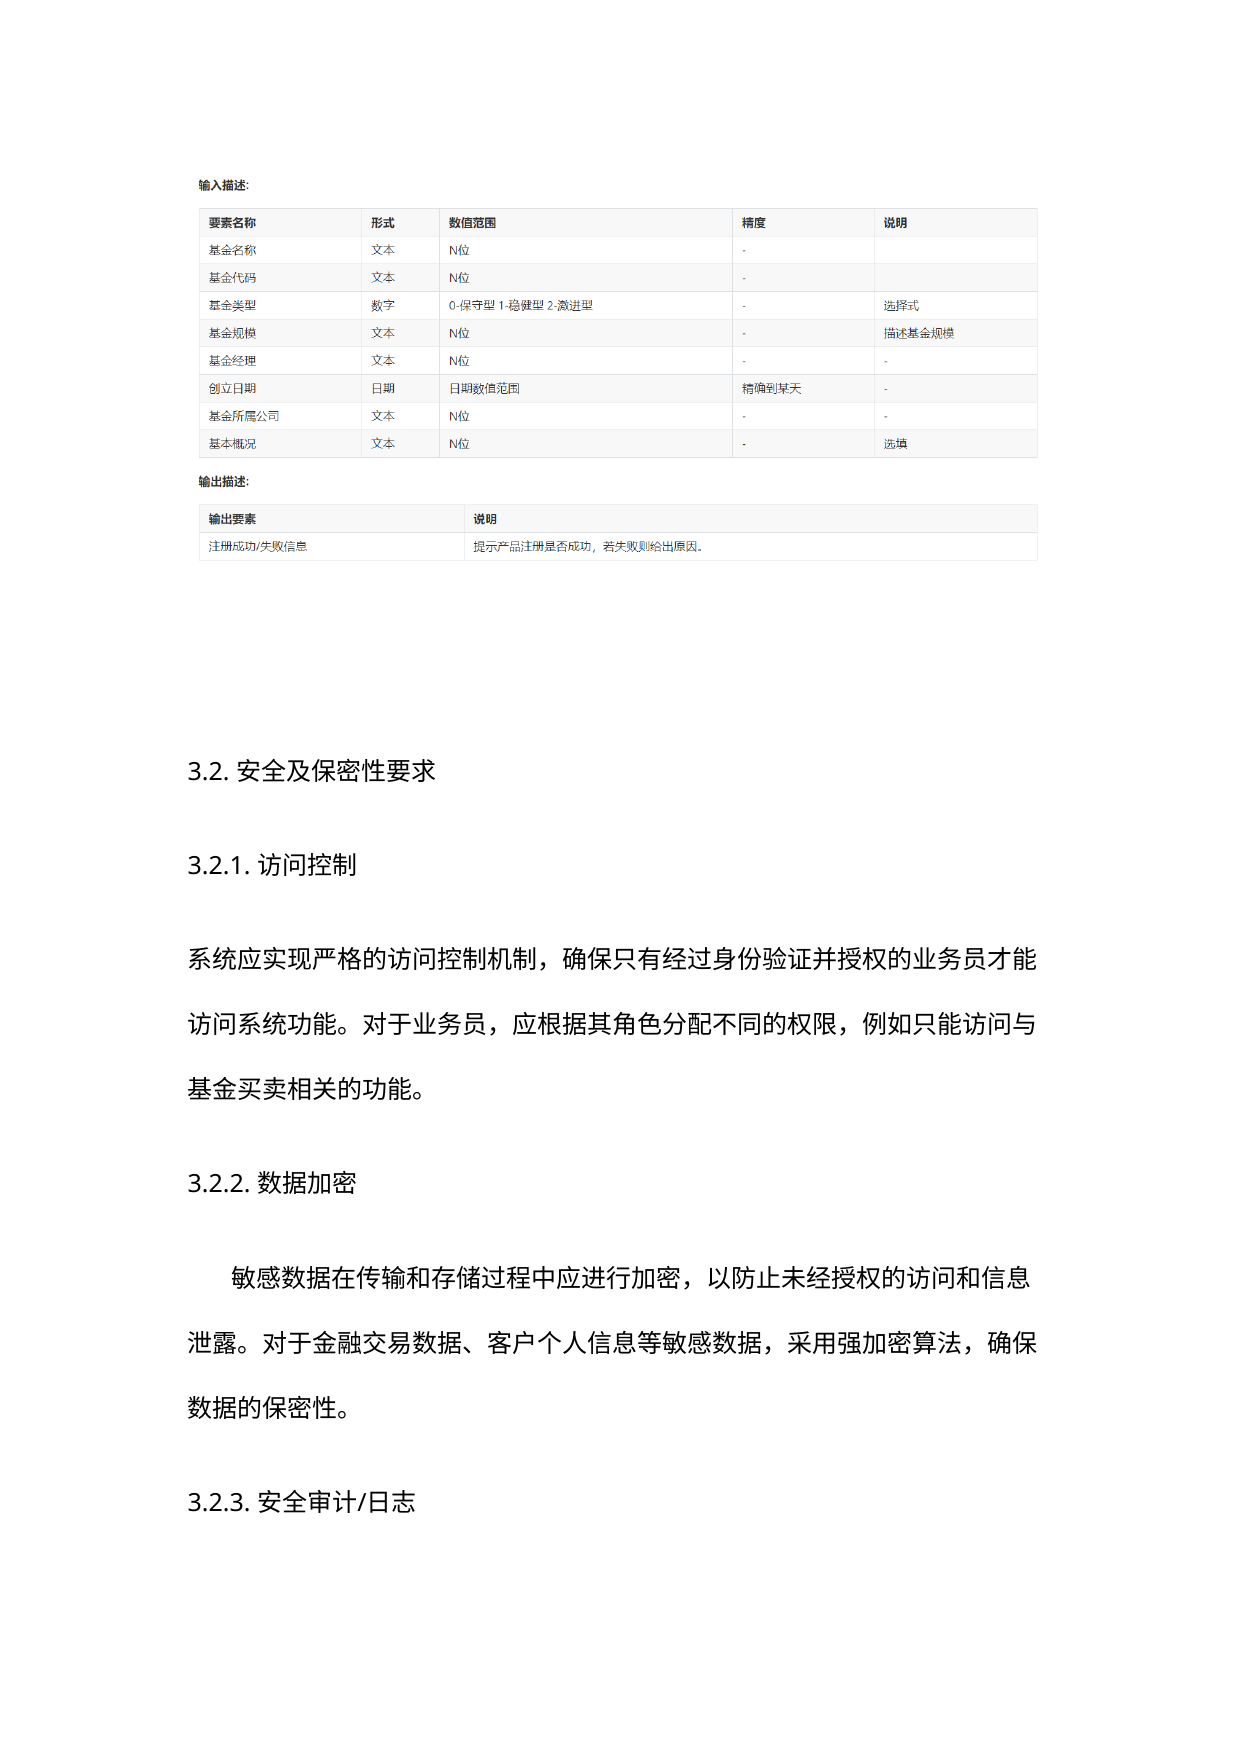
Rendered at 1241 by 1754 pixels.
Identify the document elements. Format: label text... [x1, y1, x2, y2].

picture [187, 176, 1052, 570]
text 3.2.1. 访问控制 [187, 831, 1053, 896]
text 3.2. 安全及保密性要求 [187, 737, 1053, 802]
text 3.2.3. 安全审计/日志 [187, 1468, 1053, 1533]
text 3.2.2. 数据加密 [187, 1149, 1053, 1214]
text 系统应实现严格的访问控制机制，确保只有经过身份验证并授权的业务员才能访问系统功能。对于业务员，应根据其角色分配不同的权限，例如只能访问与基金买卖相关的功能。 [187, 925, 1053, 1120]
text 敏感数据在传输和存储过程中应进行加密，以防止未经授权的访问和信息泄露。对于金融交易数据、客户个人信息等敏感数据，采用强加密算法，确保数据的保密性。 [187, 1244, 1053, 1439]
